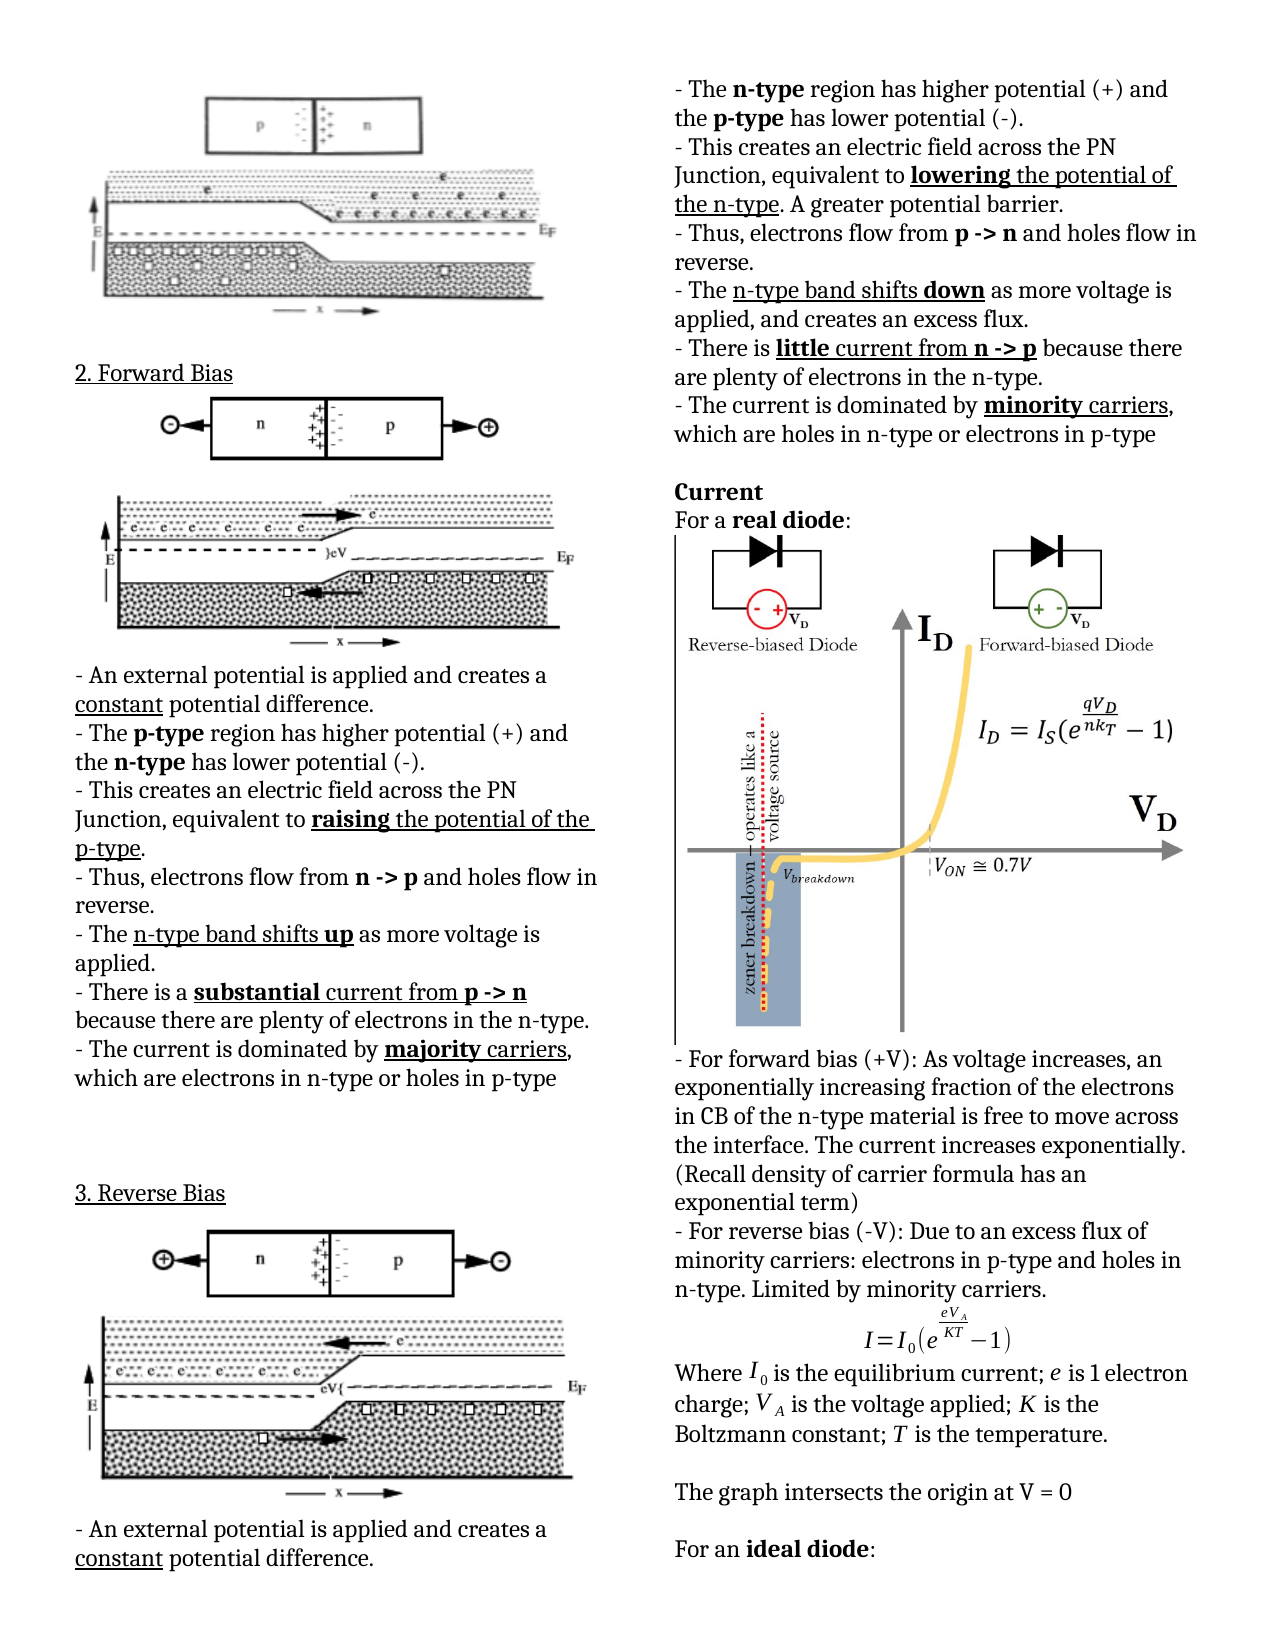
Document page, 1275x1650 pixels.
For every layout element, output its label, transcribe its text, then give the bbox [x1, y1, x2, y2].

text 2. Forward Bias [75, 358, 601, 387]
text - The n-type band shifts down as more voltage is applied, and creates an excess flux. [674, 276, 1200, 334]
text - The p-type region has higher potential (+) and the n-type has lower potential (-). [75, 719, 601, 776]
picture [75, 387, 601, 662]
text - For reverse bias (-V): Due to an excess flux of minority carriers: electrons in p-type and holes in n-type. Limited by minority carriers. [674, 1217, 1200, 1303]
text - There is a substantial current from p -> n because there are plenty of electrons in the n-type. [75, 977, 601, 1035]
text Where is the equilibrium current; is 1 electron charge; is the voltage applied; is the Boltzmann constant; is the temperature. [674, 1357, 1200, 1449]
text For an ideal diode: [674, 1535, 1200, 1564]
text 3. Reverse Bias [75, 1179, 601, 1207]
text - Thus, electrons flow from n -> p and holes flow in reverse. [75, 862, 601, 920]
picture [674, 535, 1200, 1045]
text - The current is dominated by majority carriers, which are electrons in n-type or holes in p-type [75, 1035, 601, 1092]
text - The n-type region has higher potential (+) and the p-type has lower potential (-). [674, 75, 1200, 132]
text - Thus, electrons flow from p -> n and holes flow in reverse. [674, 219, 1200, 276]
text Current [674, 477, 1200, 506]
text - An external potential is applied and creates a constant potential difference. [75, 662, 601, 719]
text - There is little current from n -> p because there are plenty of electrons in the n-type. [674, 334, 1200, 391]
picture [75, 1207, 601, 1516]
text - An external potential is applied and creates a constant potential difference. [75, 1516, 601, 1573]
text - For forward bias (+V): As voltage increases, an exponentially increasing fraction of the electrons in CB of the n-type material is free to move across the interface. The current increases exponentially. (Recall density of carrier formula has an exponential term) [674, 1045, 1200, 1217]
text - The current is dominated by minority carriers, which are holes in n-type or electrons in p-type [674, 391, 1200, 449]
text - This creates an electric field across the PN Junction, equivalent to lowering the potential of the n-type. A greater potential barrier. [674, 132, 1200, 219]
text The graph intersects the origin at V = 0 [674, 1477, 1200, 1506]
text - The n-type band shifts up as more voltage is applied. [75, 920, 601, 977]
text - This creates an electric field across the PN Junction, equivalent to raising the potential of the p-type. [75, 776, 601, 862]
picture [75, 75, 574, 330]
text For a real diode: [674, 506, 1200, 535]
